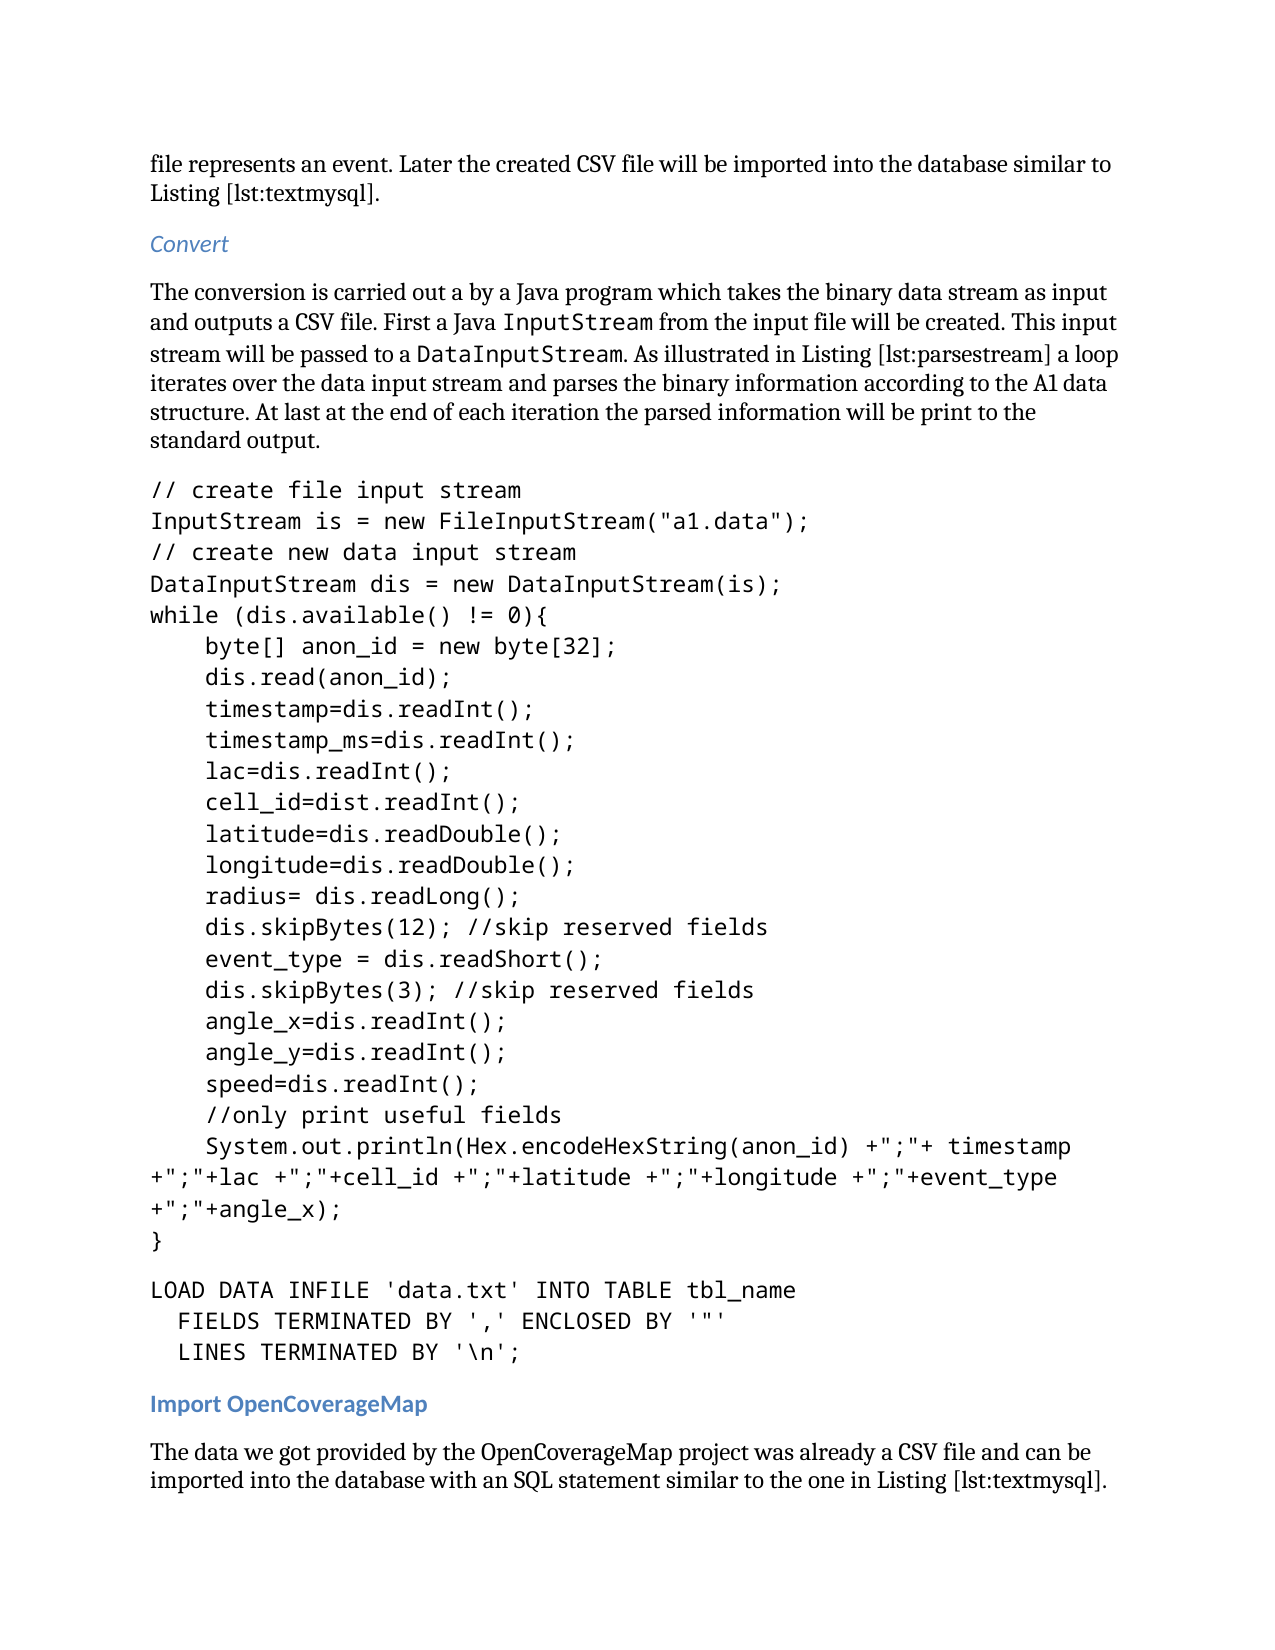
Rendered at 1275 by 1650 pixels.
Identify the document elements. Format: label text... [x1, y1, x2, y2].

text LOAD DATA INFILE 'data.txt' INTO TABLE tbl_name FIELDS TERMINATED BY ',' ENCLOSED BY '"' LINES TERMINATED BY '\n'; [150, 1274, 1125, 1368]
subtitle Import OpenCoverageMap [150, 1388, 1125, 1419]
text The conversion is carried out a by a Java program which takes the binary data stream as input and outputs a CSV file. First a Java InputStream from the input file will be created. This input stream will be passed to a DataInputStream. As illustrated in Listing [lst:parsestream] a loop iterates over the data input stream and parses the binary information according to the A1 data structure. At last at the end of each iteration the parsed information will be print to the standard output. [150, 278, 1125, 455]
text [150, 150, 1125, 207]
text // create file input stream InputStream is = new FileInputStream("a1.data"); // create new data input stream DataInputStream dis = new DataInputStream(is); while (dis.available() != 0){ byte[] anon_id = new byte[32]; dis.read(anon_id); timestamp=dis.readInt(); timestamp_ms=dis.readInt(); lac=dis.readInt(); cell_id=dist.readInt(); latitude=dis.readDouble(); longitude=dis.readDouble(); radius= dis.readLong(); dis.skipBytes(12); //skip reserved fields event_type = dis.readShort(); dis.skipBytes(3); //skip reserved fields angle_x=dis.readInt(); angle_y=dis.readInt(); speed=dis.readInt(); //only print useful fields System.out.println(Hex.encodeHexString(anon_id) +";"+ timestamp +";"+lac +";"+cell_id +";"+latitude +";"+longitude +";"+event_type +";"+angle_x); } [150, 474, 1125, 1255]
subtitle Convert [150, 228, 1125, 259]
text The data we got provided by the OpenCoverageMap project was already a CSV file and can be imported into the database with an SQL statement similar to the one in Listing [lst:textmysql]. [150, 1438, 1125, 1495]
